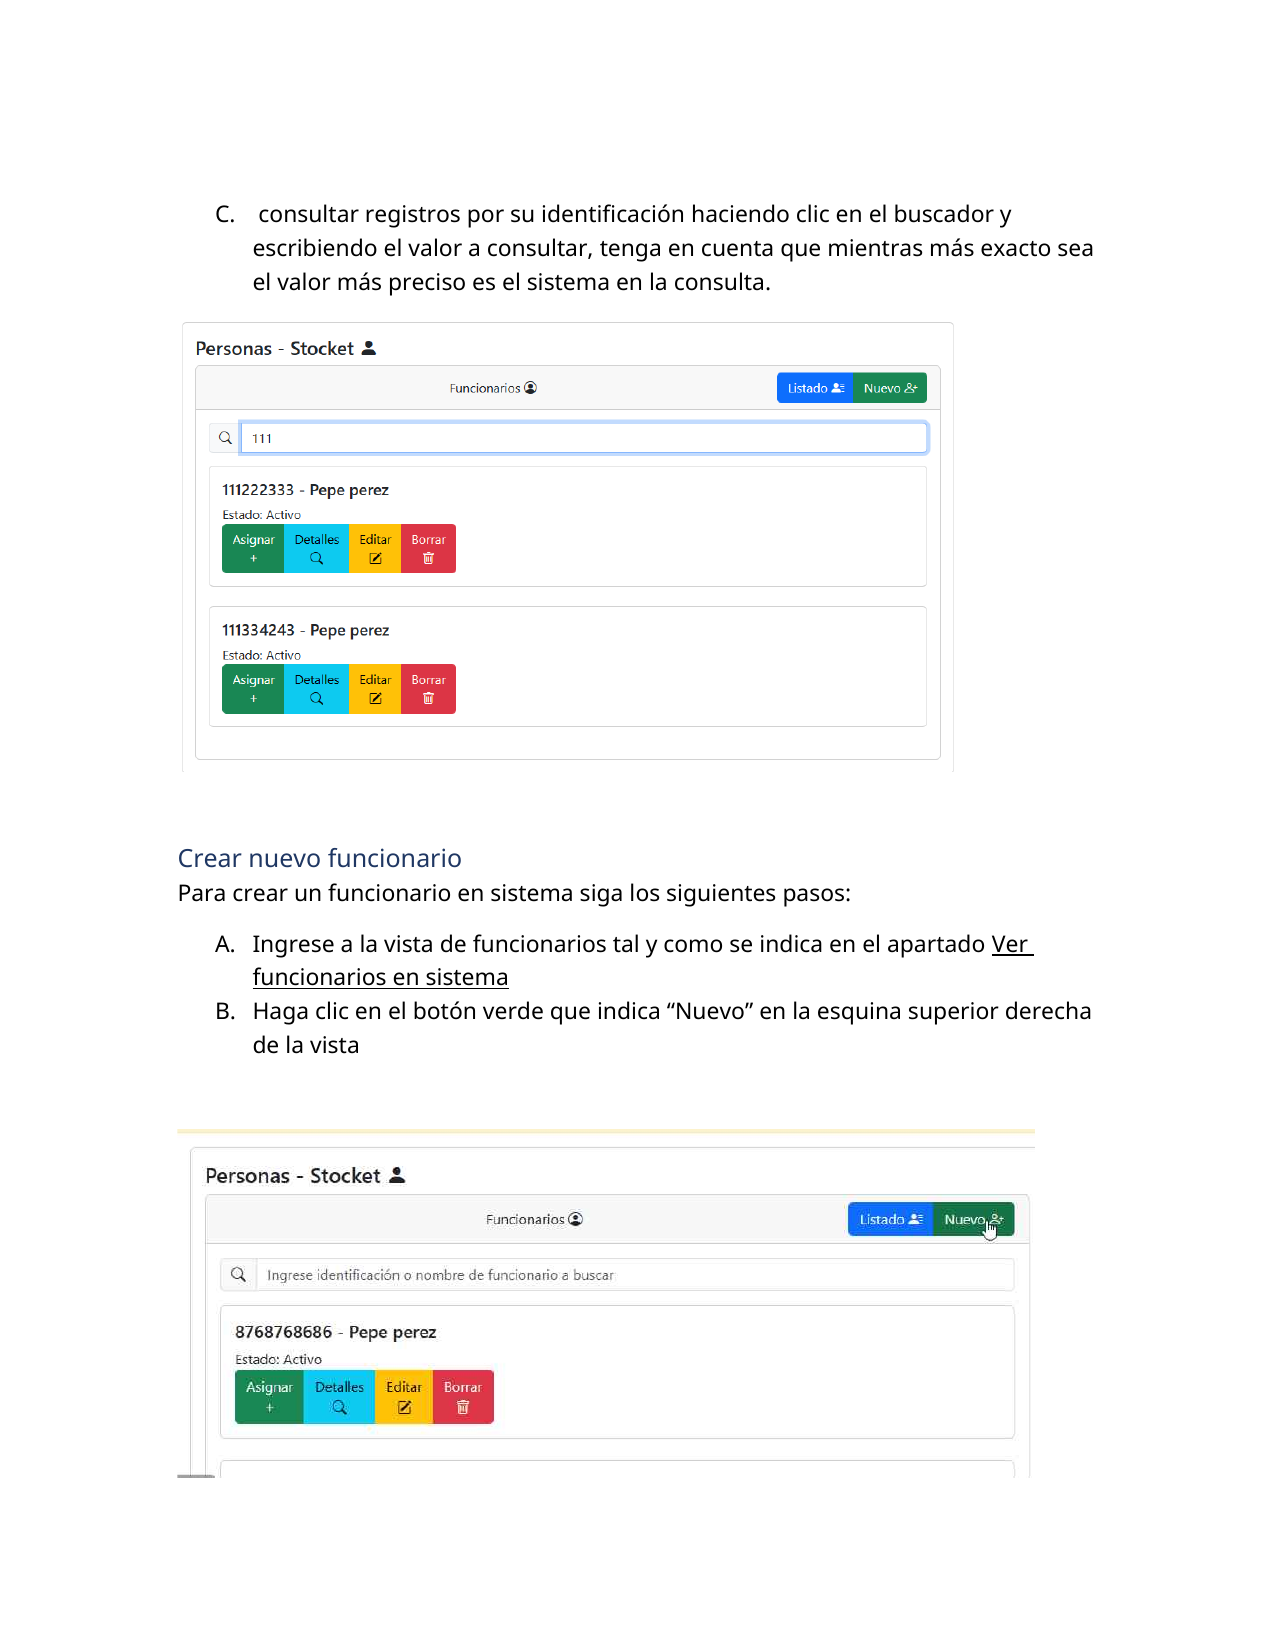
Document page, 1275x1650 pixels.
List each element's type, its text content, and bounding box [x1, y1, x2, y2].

list consultar registros por su identificación haciendo clic en el buscador y escribiendo el valor a consultar, tenga en cuenta que mientras más exacto sea el valor más preciso es el sistema en la consulta. [215, 198, 1098, 297]
picture [177, 316, 968, 772]
picture [177, 1129, 1035, 1478]
list Haga clic en el botón verde que indica “Nuevo” en la esquina superior derecha de la vista [215, 995, 1098, 1060]
text Para crear un funcionario en sistema siga los siguientes pasos: [177, 877, 1098, 908]
list Ingrese a la vista de funcionarios tal y como se indica en el apartado Ver funcionarios en sistema [215, 928, 1098, 992]
subtitle Crear nuevo funcionario [177, 840, 1098, 874]
